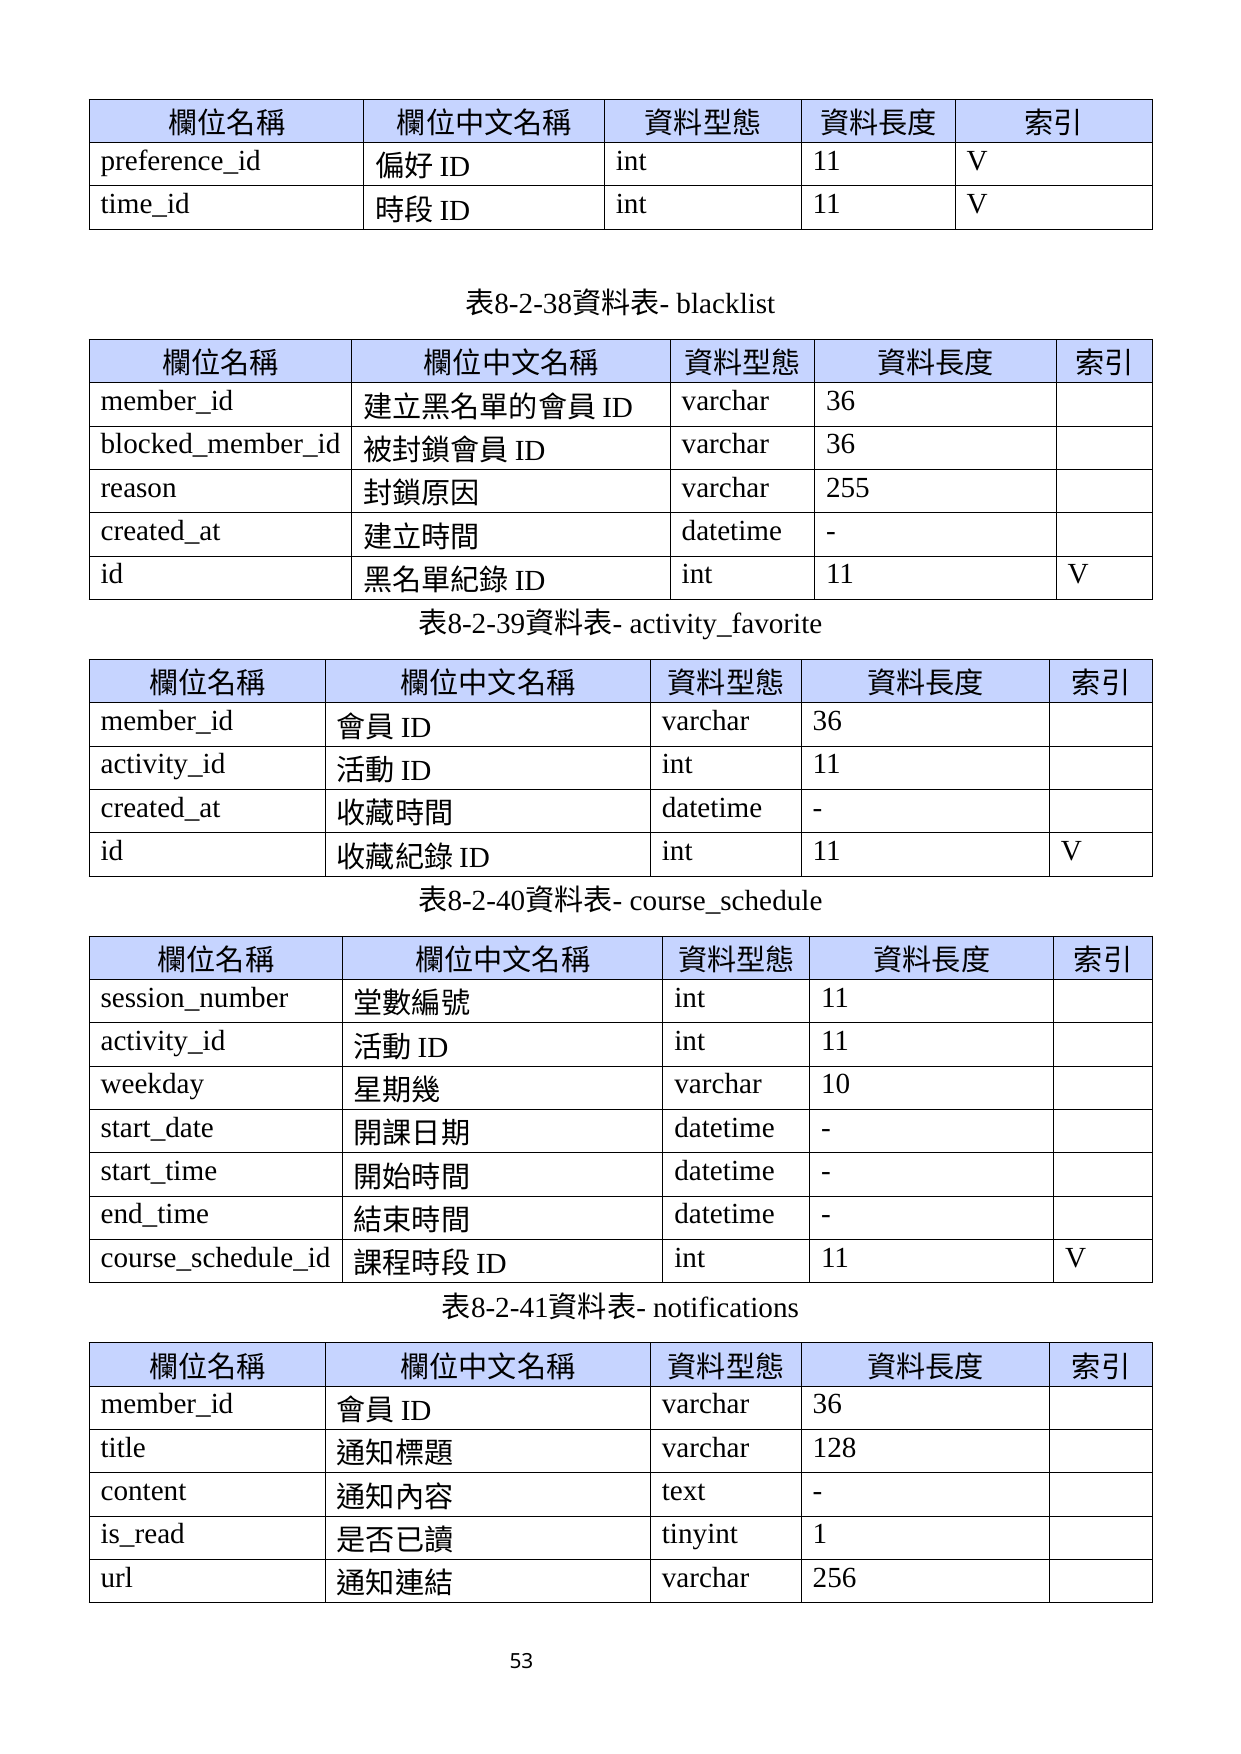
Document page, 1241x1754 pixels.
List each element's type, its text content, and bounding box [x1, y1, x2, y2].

table_cell 活動ID [326, 747, 650, 789]
table_cell 128 [802, 1430, 1049, 1472]
table_cell - [815, 513, 1056, 556]
table_cell int [663, 1023, 809, 1066]
table_cell varchar [663, 1067, 809, 1109]
table_header 欄位中文名稱 [326, 1343, 650, 1386]
table_cell 會員ID [326, 703, 650, 746]
table_cell 11 [815, 557, 1056, 599]
table_cell created_at [90, 513, 351, 556]
table_cell int [651, 747, 801, 789]
table_cell varchar [651, 1560, 801, 1602]
table_header 資料型態 [651, 660, 801, 702]
table_cell 11 [802, 747, 1049, 789]
table_cell int [671, 557, 814, 599]
table_header 欄位中文名稱 [352, 340, 670, 382]
table_cell 偏好ID [364, 143, 604, 185]
table_cell datetime [663, 1110, 809, 1152]
table_cell 建立時間 [352, 513, 670, 556]
table_header 資料長度 [802, 100, 955, 142]
table_cell - [802, 790, 1049, 832]
table_cell content [90, 1473, 325, 1516]
table_cell 是否已讀 [326, 1517, 650, 1559]
table_cell datetime [663, 1153, 809, 1196]
table_cell id [90, 557, 351, 599]
table_header 欄位中文名稱 [343, 937, 662, 979]
table_cell 11 [810, 1240, 1053, 1282]
table_cell 通知連結 [326, 1560, 650, 1602]
table_header 欄位名稱 [90, 100, 363, 142]
table_cell [1057, 427, 1152, 469]
table_cell 255 [815, 470, 1056, 512]
table_cell 11 [810, 1023, 1053, 1066]
table_cell 開課日期 [343, 1110, 662, 1152]
table_cell int [651, 833, 801, 876]
table_cell 開始時間 [343, 1153, 662, 1196]
table_cell url [90, 1560, 325, 1602]
table_cell 10 [810, 1067, 1053, 1109]
table_cell 會員ID [326, 1387, 650, 1429]
table_cell 活動ID [343, 1023, 662, 1066]
table_cell 11 [810, 980, 1053, 1022]
table_cell 36 [802, 703, 1049, 746]
table_header 索引 [1050, 660, 1152, 702]
table_cell V [956, 143, 1152, 185]
table_cell activity_id [90, 1023, 342, 1066]
table_cell varchar [671, 383, 814, 426]
table_header 資料型態 [671, 340, 814, 382]
table_cell text [651, 1473, 801, 1516]
table_cell 建立黑名單的會員ID [352, 383, 670, 426]
table_header 欄位名稱 [90, 340, 351, 382]
table_cell [1050, 1517, 1152, 1559]
table_cell 通知標題 [326, 1430, 650, 1472]
table_header 資料型態 [651, 1343, 801, 1386]
table_cell blocked_member_id [90, 427, 351, 469]
table_cell [1054, 1110, 1152, 1152]
table_cell varchar [671, 427, 814, 469]
table_cell 36 [815, 383, 1056, 426]
table_cell weekday [90, 1067, 342, 1109]
table_cell [1050, 747, 1152, 789]
table_cell session_number [90, 980, 342, 1022]
table_cell start_date [90, 1110, 342, 1152]
table_cell - [810, 1110, 1053, 1152]
table_cell 黑名單紀錄ID [352, 557, 670, 599]
table_cell 結束時間 [343, 1197, 662, 1239]
table_header 索引 [1057, 340, 1152, 382]
table_cell 堂數編號 [343, 980, 662, 1022]
table_cell member_id [90, 383, 351, 426]
table_header 欄位名稱 [90, 1343, 325, 1386]
table_header 欄位名稱 [90, 937, 342, 979]
table_header 資料長度 [810, 937, 1053, 979]
table_cell member_id [90, 703, 325, 746]
table_cell int [663, 980, 809, 1022]
table_cell end_time [90, 1197, 342, 1239]
table_cell [1050, 1473, 1152, 1516]
table_cell 11 [802, 833, 1049, 876]
table_cell 收藏時間 [326, 790, 650, 832]
table_cell - [810, 1197, 1053, 1239]
table_cell V [1057, 557, 1152, 599]
table_cell [1050, 703, 1152, 746]
table_header 資料長度 [815, 340, 1056, 382]
table_cell datetime [671, 513, 814, 556]
table_cell activity_id [90, 747, 325, 789]
table_cell [1054, 1023, 1152, 1066]
table_header 資料長度 [802, 1343, 1049, 1386]
table_header 資料型態 [663, 937, 809, 979]
table_cell V [956, 186, 1152, 229]
table_cell id [90, 833, 325, 876]
table_cell 256 [802, 1560, 1049, 1602]
table_cell tinyint [651, 1517, 801, 1559]
table_cell V [1054, 1240, 1152, 1282]
table_cell reason [90, 470, 351, 512]
table_cell 1 [802, 1517, 1049, 1559]
table_cell - [802, 1473, 1049, 1516]
table_cell int [663, 1240, 809, 1282]
table_cell 時段ID [364, 186, 604, 229]
table_cell [1054, 1197, 1152, 1239]
table_header 欄位名稱 [90, 660, 325, 702]
table_cell 通知內容 [326, 1473, 650, 1516]
table_cell 36 [815, 427, 1056, 469]
table_cell [1054, 1153, 1152, 1196]
table_header 欄位中文名稱 [364, 100, 604, 142]
table_cell 被封鎖會員ID [352, 427, 670, 469]
table_cell 11 [802, 186, 955, 229]
table_cell 封鎖原因 [352, 470, 670, 512]
table_header 索引 [1054, 937, 1152, 979]
table_cell [1050, 1560, 1152, 1602]
table_cell [1057, 383, 1152, 426]
table_cell V [1050, 833, 1152, 876]
table_cell 36 [802, 1387, 1049, 1429]
table_cell [1050, 1387, 1152, 1429]
table_cell [1057, 513, 1152, 556]
table_cell varchar [651, 1430, 801, 1472]
table_cell title [90, 1430, 325, 1472]
table_cell [1054, 980, 1152, 1022]
table_cell [1057, 470, 1152, 512]
table_cell datetime [651, 790, 801, 832]
table_header 索引 [1050, 1343, 1152, 1386]
table_cell - [810, 1153, 1053, 1196]
table_header 索引 [956, 100, 1152, 142]
table_cell created_at [90, 790, 325, 832]
table_cell start_time [90, 1153, 342, 1196]
table_cell int [605, 143, 801, 185]
table_cell [1050, 790, 1152, 832]
table_header 欄位中文名稱 [326, 660, 650, 702]
table_cell time_id [90, 186, 363, 229]
table_cell datetime [663, 1197, 809, 1239]
table_cell [1050, 1430, 1152, 1472]
table_cell varchar [671, 470, 814, 512]
table_cell 收藏紀錄ID [326, 833, 650, 876]
table_cell int [605, 186, 801, 229]
table_header 資料長度 [802, 660, 1049, 702]
table_cell varchar [651, 1387, 801, 1429]
table_cell 星期幾 [343, 1067, 662, 1109]
table_cell 11 [802, 143, 955, 185]
table_cell 課程時段ID [343, 1240, 662, 1282]
table_cell course_schedule_id [90, 1240, 342, 1282]
table_cell is_read [90, 1517, 325, 1559]
table_cell preference_id [90, 143, 363, 185]
table_cell [1054, 1067, 1152, 1109]
table_header 資料型態 [605, 100, 801, 142]
table_cell member_id [90, 1387, 325, 1429]
table_cell varchar [651, 703, 801, 746]
